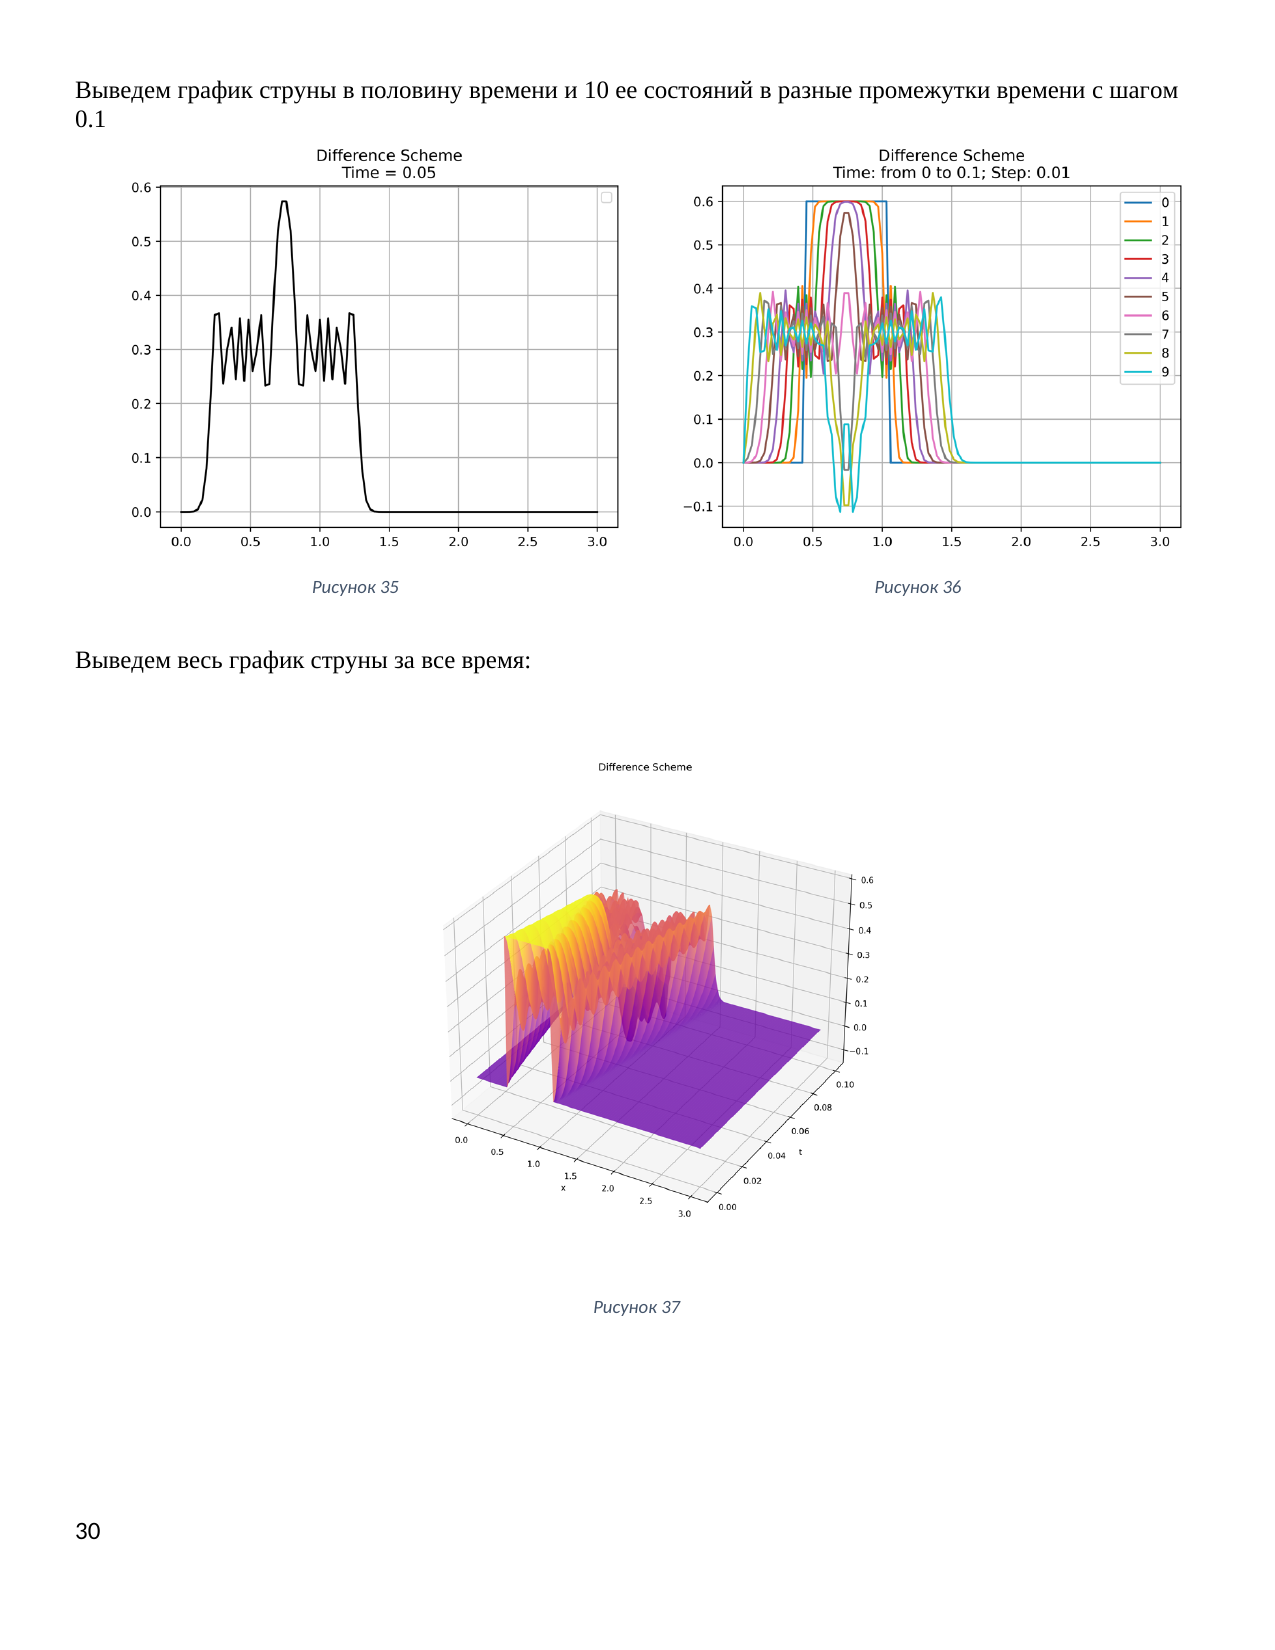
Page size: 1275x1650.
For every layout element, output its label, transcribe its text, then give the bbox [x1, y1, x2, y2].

text Выведем весь график струны за все время: [75, 646, 1200, 674]
picture [648, 132, 1200, 576]
picture [342, 704, 933, 1296]
text Выведем график струны в половину времени и 10 ее состояний в разные промежутки времени с шагом 0.1 [75, 75, 1200, 132]
text Рисунок 37 [75, 1295, 1200, 1318]
picture [86, 132, 638, 576]
